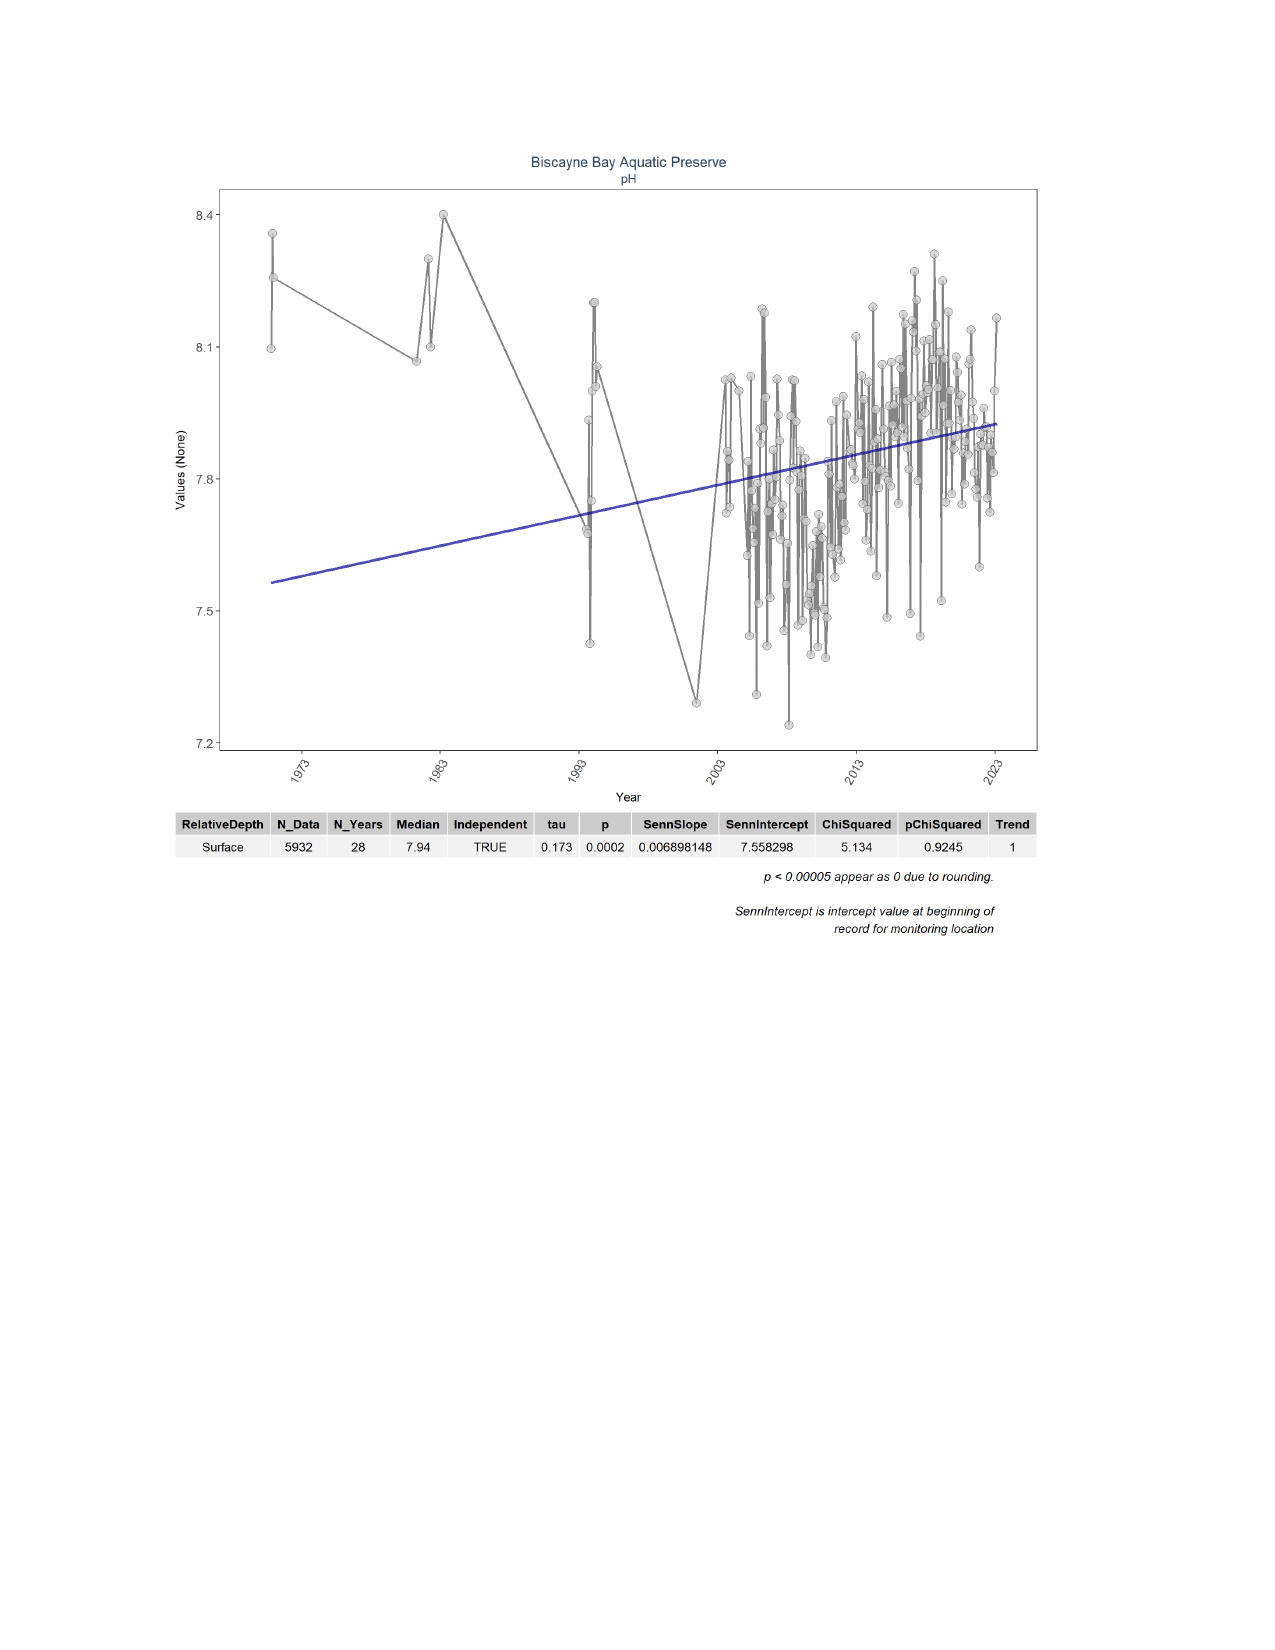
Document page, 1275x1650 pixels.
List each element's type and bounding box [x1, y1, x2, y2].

picture [168, 150, 1044, 938]
